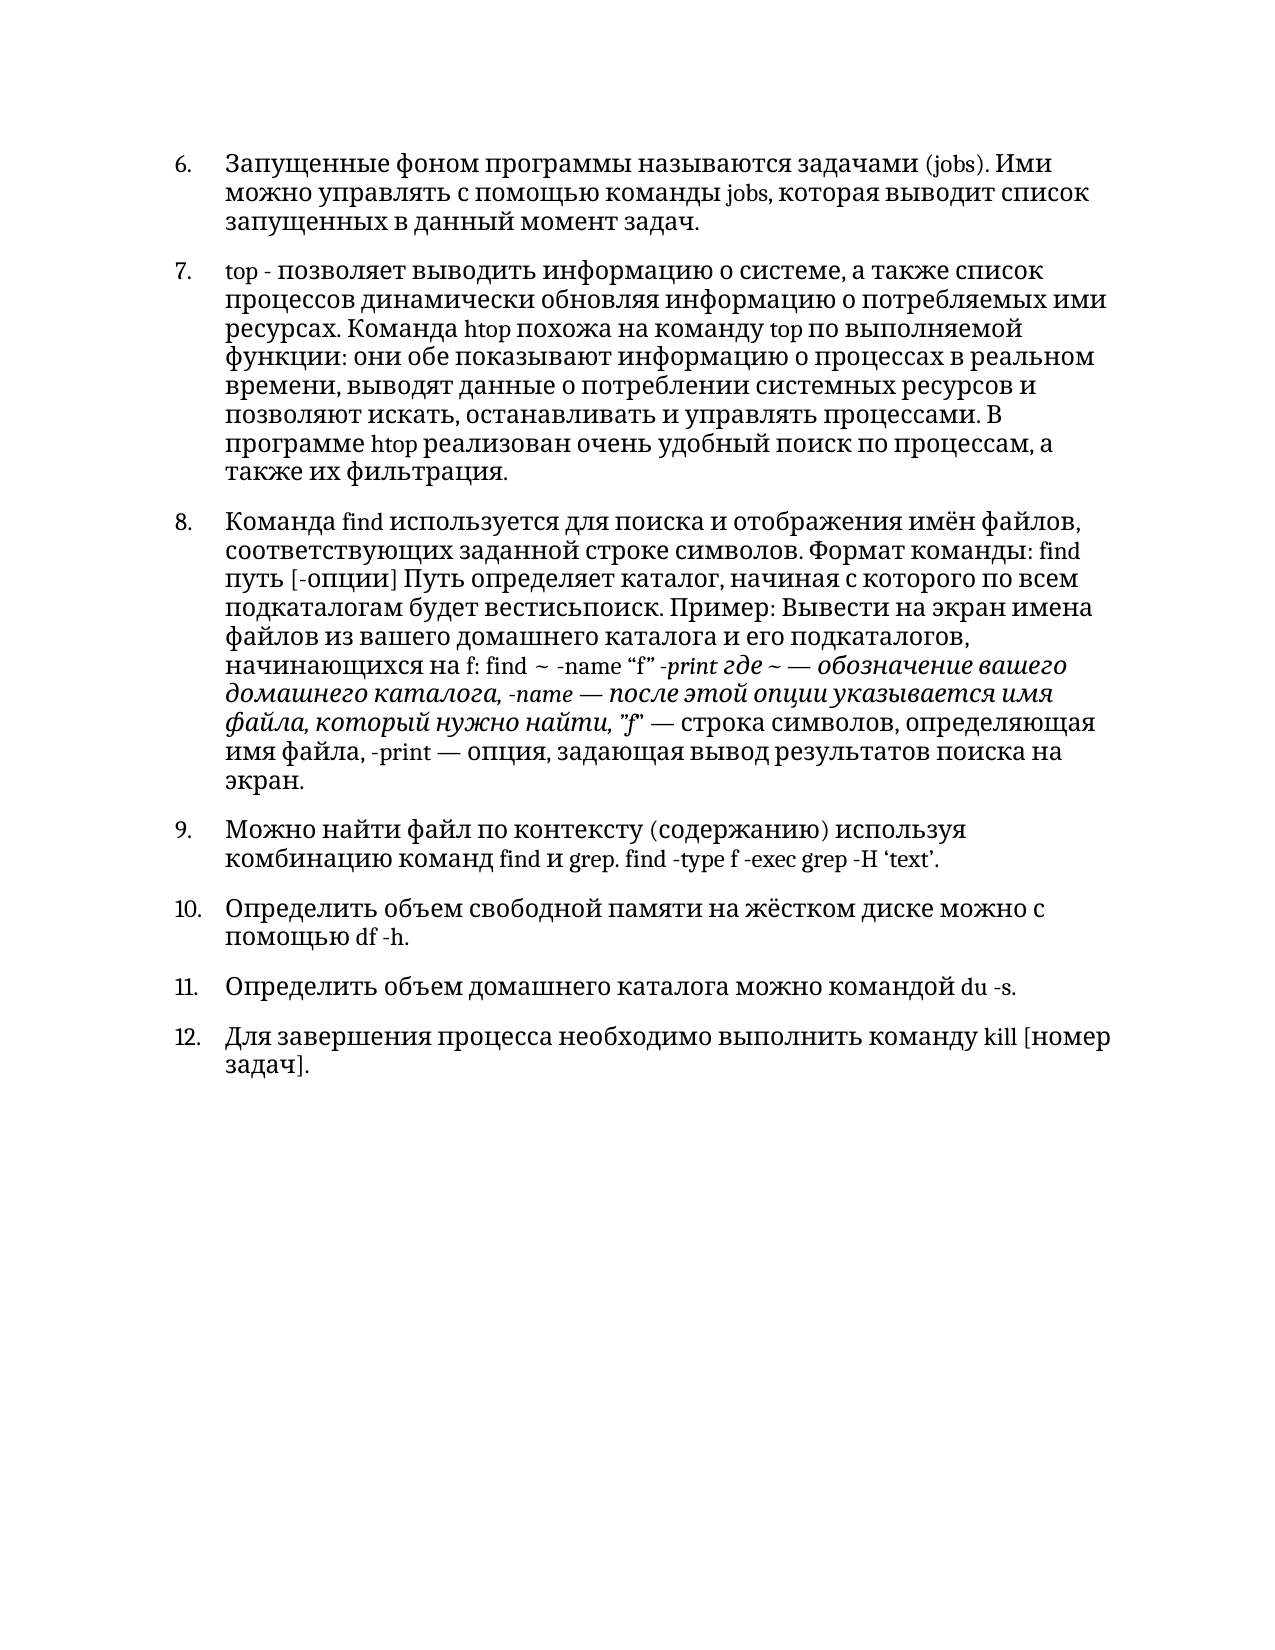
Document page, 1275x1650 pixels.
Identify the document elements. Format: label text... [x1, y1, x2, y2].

list Определить объем свободной памяти на жёстком диске можно с помощью df -h. [175, 894, 1125, 952]
list Можно найти файл по контексту (содержанию) используя комбинацию команд find и grep. find -type f -exec grep -H ‘text’. [175, 816, 1125, 874]
list Запущенные фоном программы называются задачами (jobs). Ими можно управлять с помощью команды jobs, которая выводит список запущенных в данный момент задач. [175, 150, 1125, 236]
list Для завершения процесса необходимо выполнить команду kill [номер задач]. [175, 1022, 1125, 1080]
list Команда find используется для поиска и отображения имён файлов, соответствующих заданной строке символов. Формат команды: find путь [-опции] Путь определяет каталог, начиная с которого по всем подкаталогам будет вестисьпоиск. Пример: Вывести на экран имена файлов из вашего домашнего каталога и его подкаталогов, начинающихся на f: find ~ -name “f” -print где ~ — обозначение вашего домашнего каталога, -name — после этой опции указывается имя файла, который нужно найти, ”f” — строка символов, определяющая имя файла, -print — опция, задающая вывод результатов поиска на экран. [175, 508, 1125, 795]
list Определить объем домашнего каталога можно командой du -s. [175, 973, 1125, 1002]
list top - позволяет выводить информацию о системе, а также список процессов динамически обновляя информацию о потребляемых ими ресурсах. Команда htop похожа на команду top по выполняемой функции: они обе показывают информацию о процессах в реальном времени, выводят данные о потреблении системных ресурсов и позволяют искать, останавливать и управлять процессами. В программе htop реализован очень удобный поиск по процессам, а также их фильтрация. [175, 257, 1125, 487]
